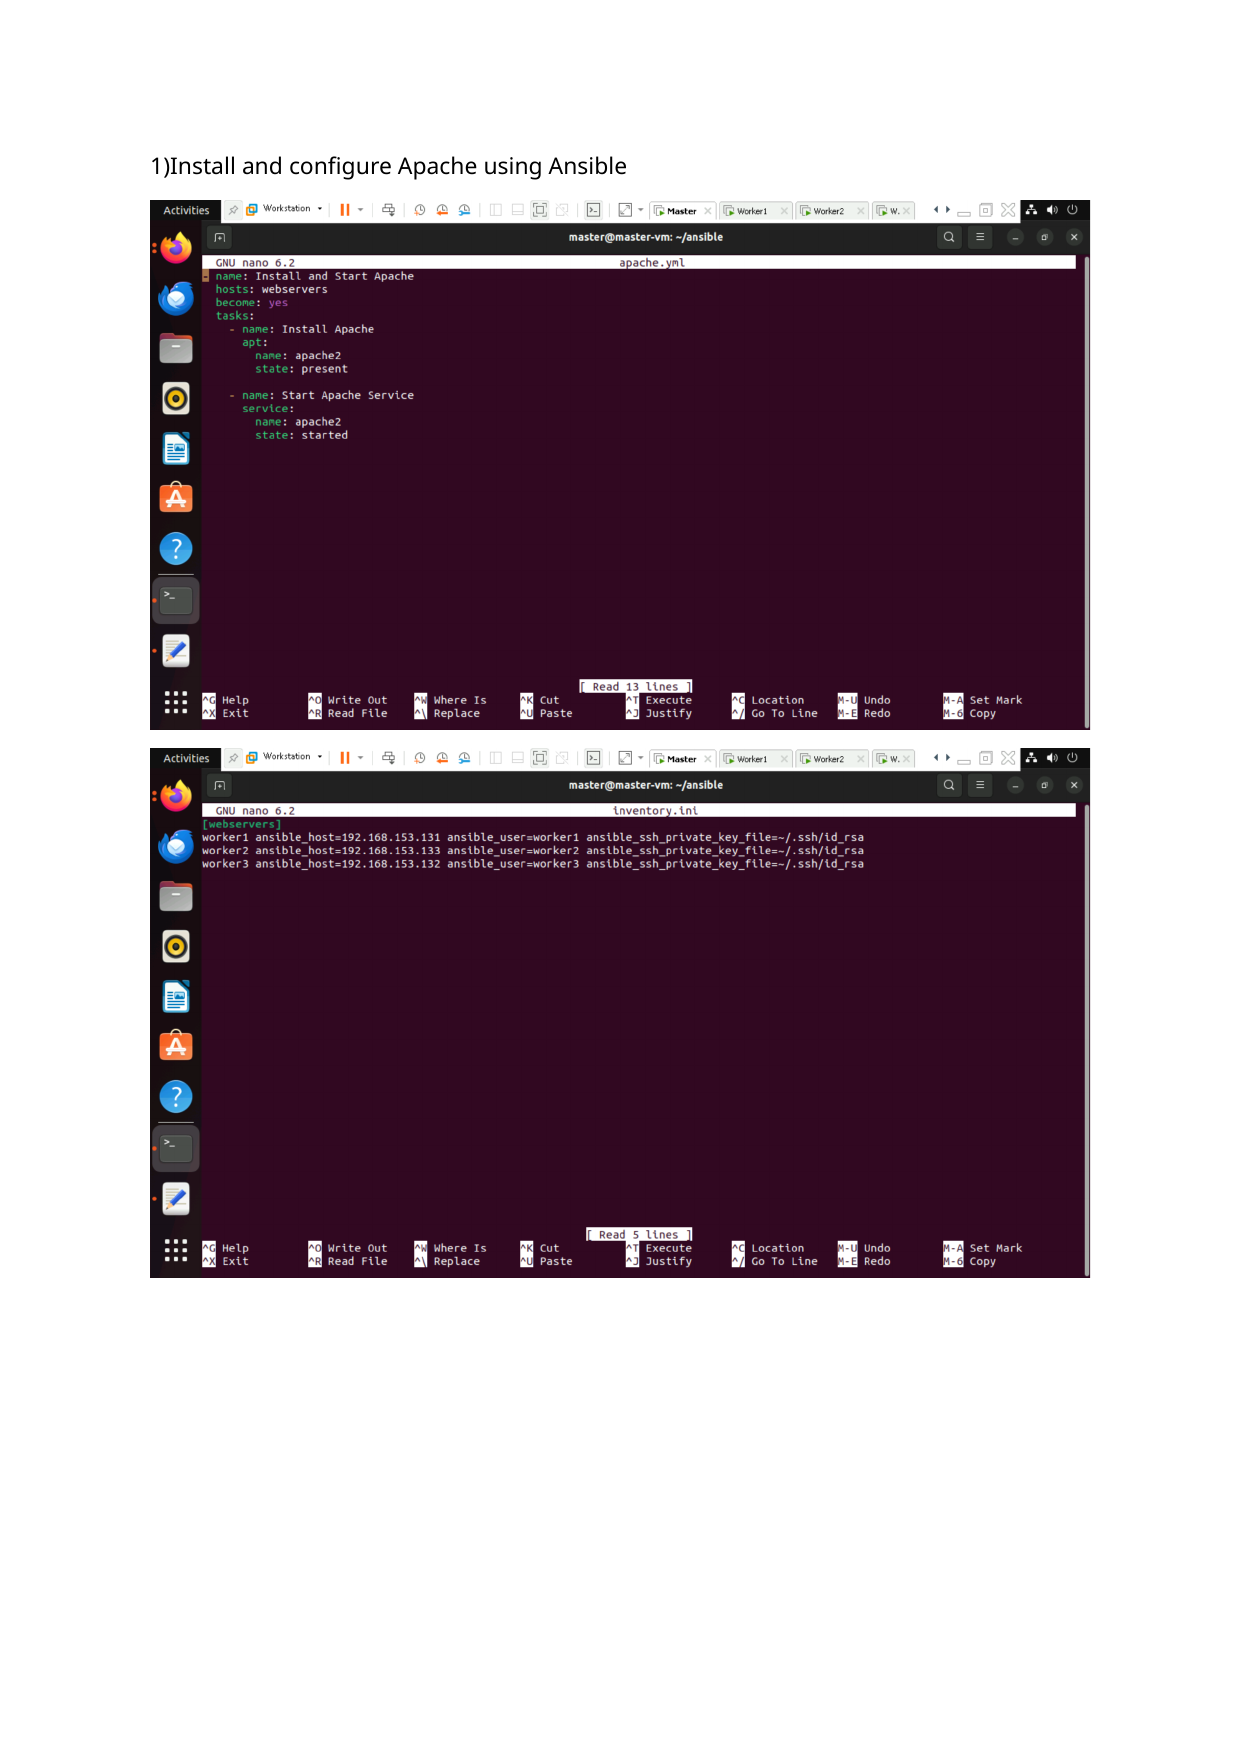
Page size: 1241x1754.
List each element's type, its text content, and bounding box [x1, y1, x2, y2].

picture [150, 748, 1091, 1278]
text 1)Install and configure Apache using Ansible [150, 150, 1090, 181]
picture [150, 200, 1091, 730]
